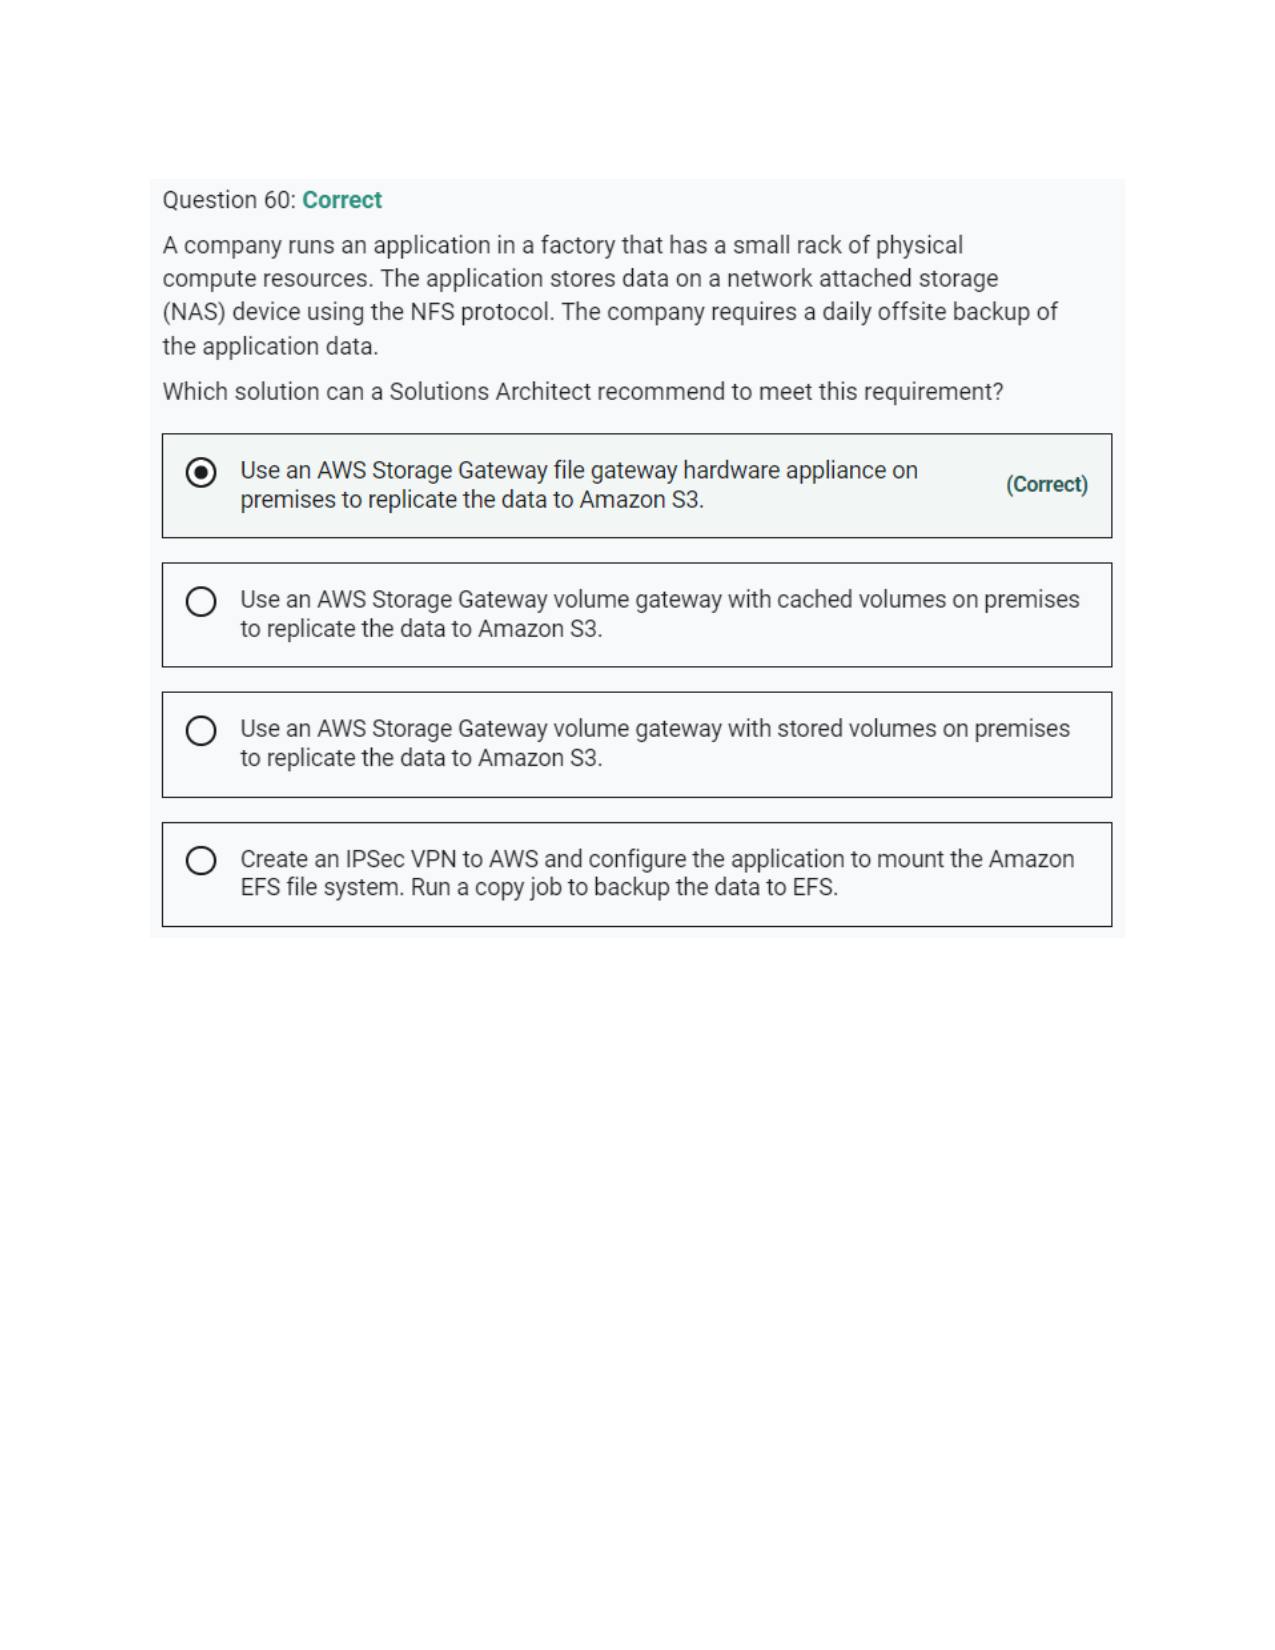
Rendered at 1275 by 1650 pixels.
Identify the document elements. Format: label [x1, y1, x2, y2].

picture [150, 179, 1125, 938]
